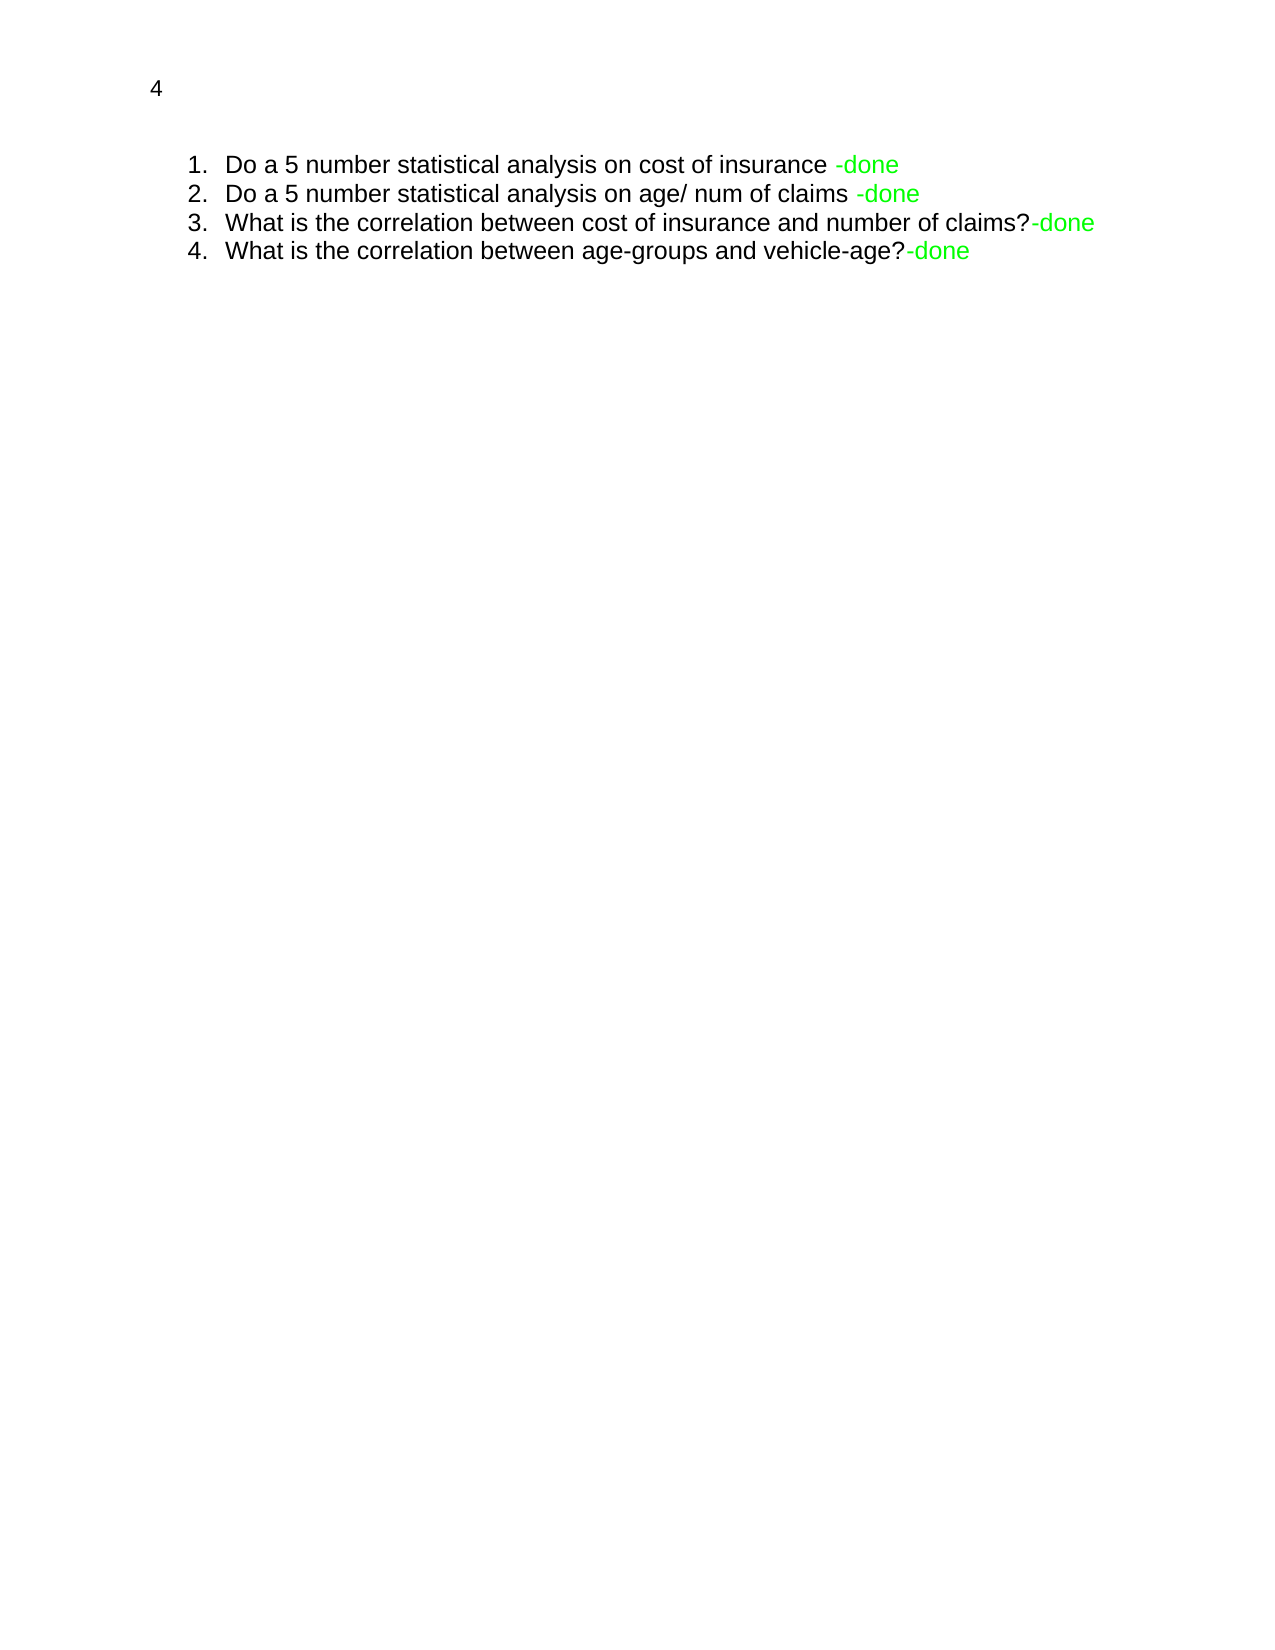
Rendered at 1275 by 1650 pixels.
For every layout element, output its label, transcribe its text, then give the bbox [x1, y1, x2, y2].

list What is the correlation between age-groups and vehicle-age?-done [187, 236, 1125, 265]
list Do a 5 number statistical analysis on age/ num of claims -done [187, 179, 1125, 207]
list What is the correlation between cost of insurance and number of claims?-done [187, 207, 1125, 236]
list Do a 5 number statistical analysis on cost of insurance -done [187, 150, 1125, 179]
